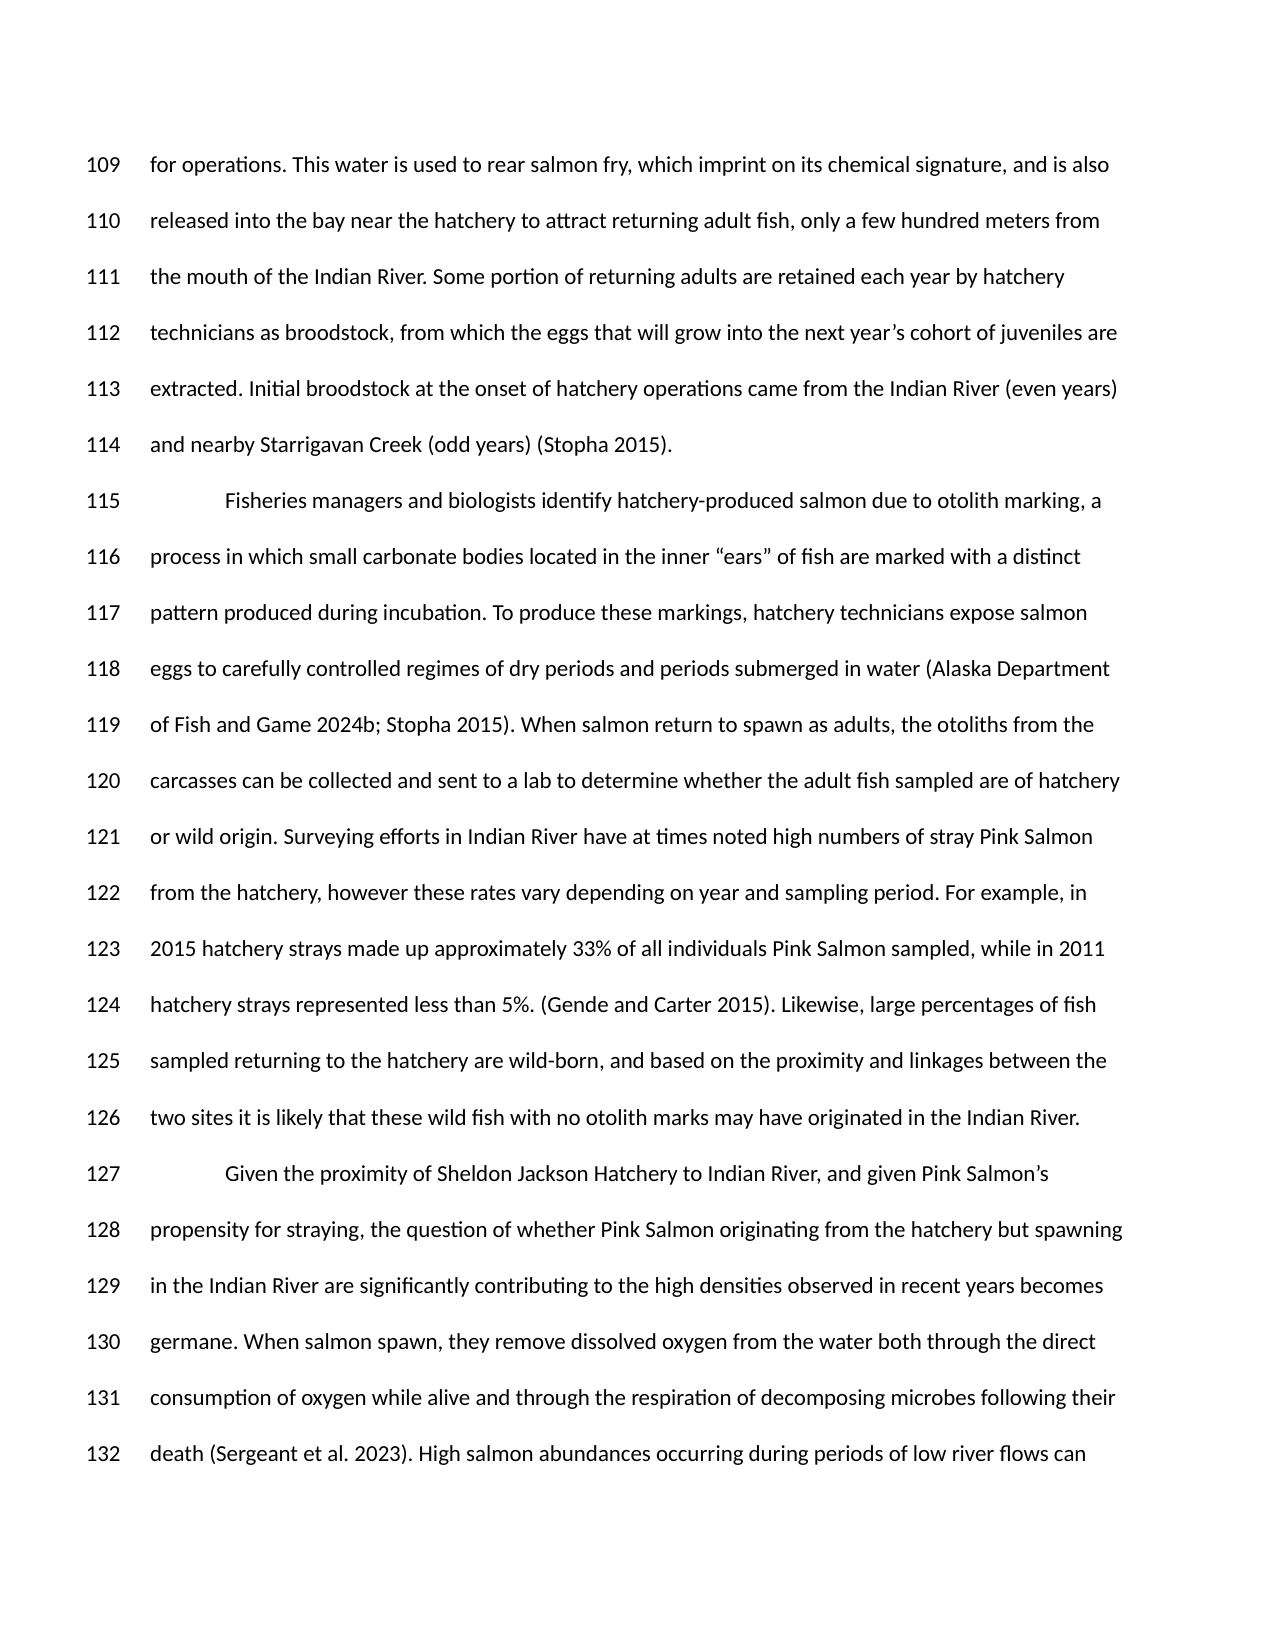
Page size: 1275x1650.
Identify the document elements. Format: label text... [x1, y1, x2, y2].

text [150, 1159, 1125, 1467]
text Fisheries managers and biologists identify hatchery-produced salmon due to otolith marking, a process in which small carbonate bodies located in the inner “ears” of fish are marked with a distinct pattern produced during incubation. To produce these markings, hatchery technicians expose salmon eggs to carefully controlled regimes of dry periods and periods submerged in water (Alaska Department of Fish and Game 2024b; Stopha 2015). When salmon return to spawn as adults, the otoliths from the carcasses can be collected and sent to a lab to determine whether the adult fish sampled are of hatchery or wild origin. Surveying efforts in Indian River have at times noted high numbers of stray Pink Salmon from the hatchery, however these rates vary depending on year and sampling period. For example, in 2015 hatchery strays made up approximately 33% of all individuals Pink Salmon sampled, while in 2011 hatchery strays represented less than 5%. (Gende and Carter 2015). Likewise, large percentages of fish sampled returning to the hatchery are wild-born, and based on the proximity and linkages between the two sites it is likely that these wild fish with no otolith marks may have originated in the Indian River. [150, 486, 1125, 1131]
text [150, 150, 1125, 458]
